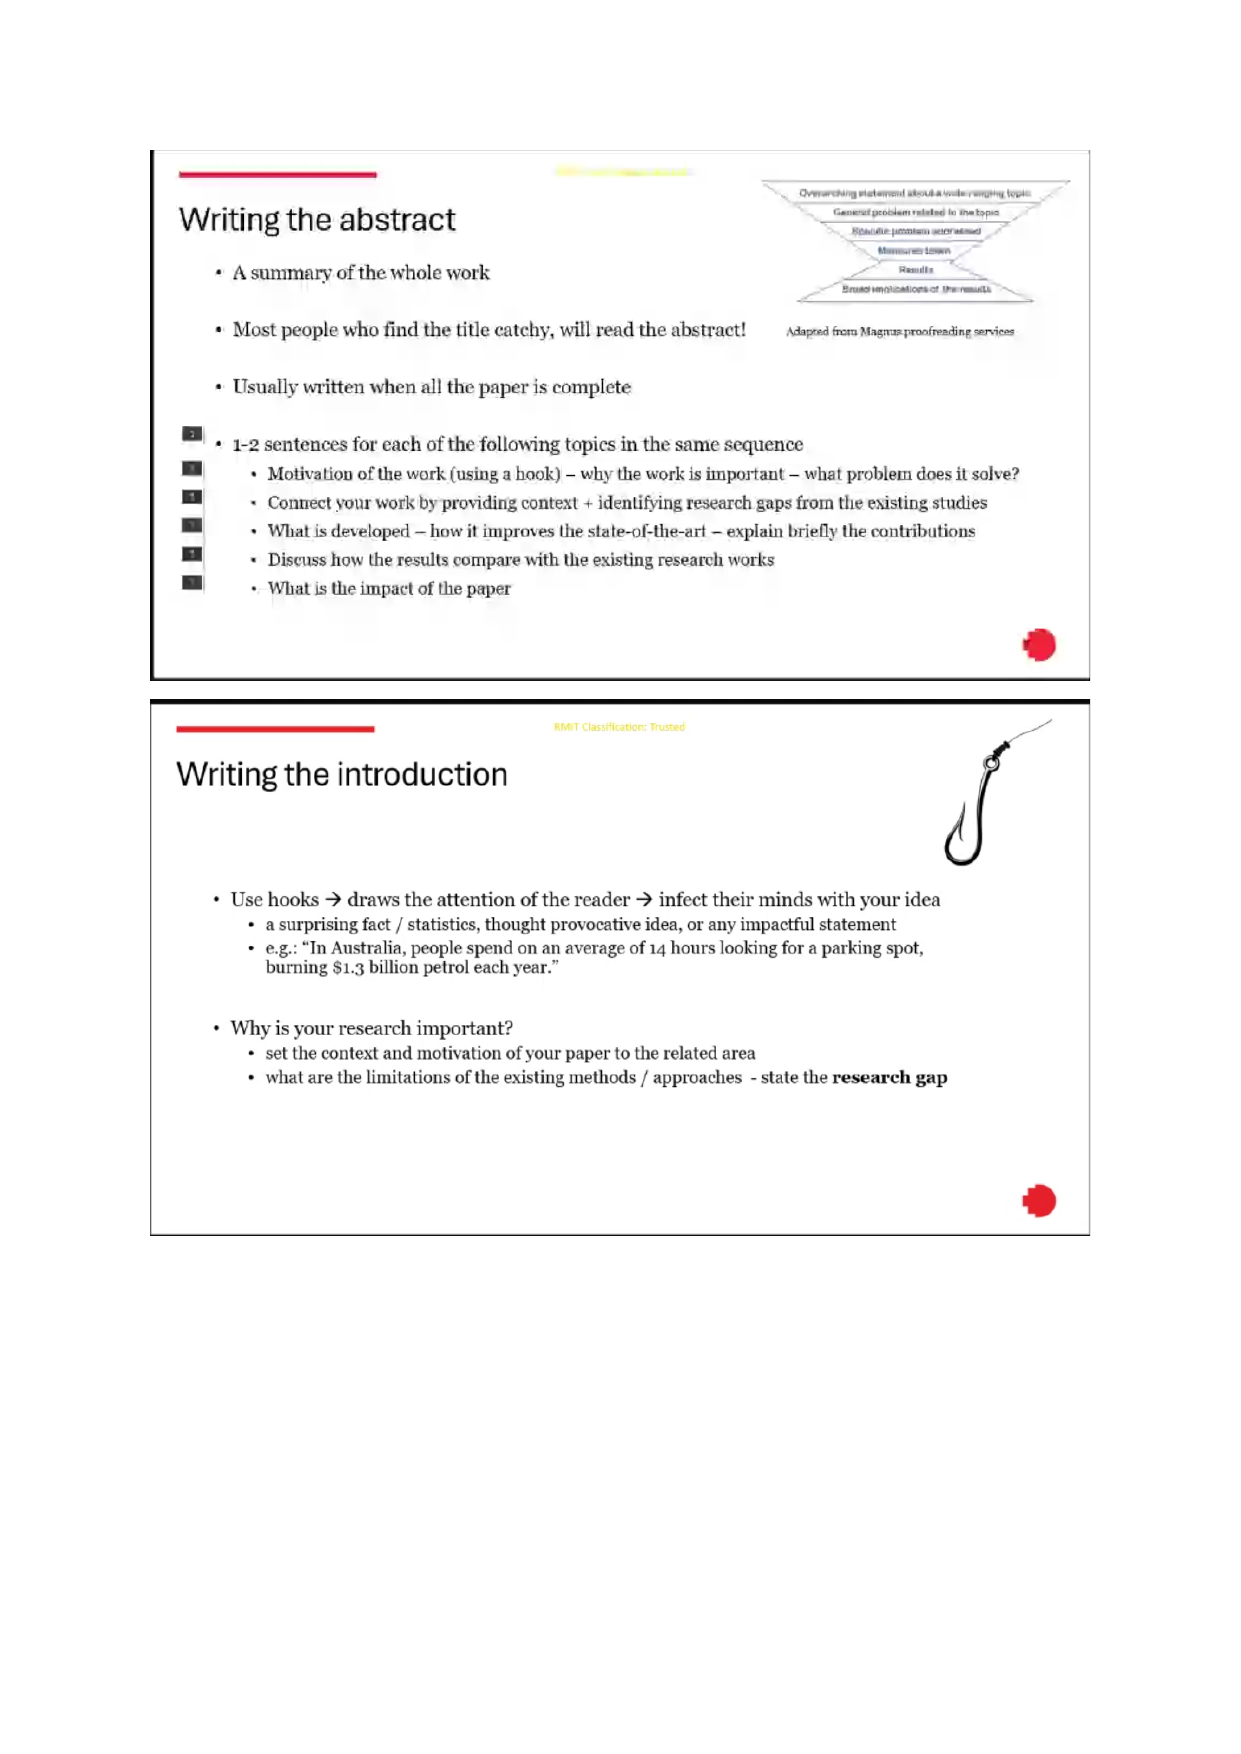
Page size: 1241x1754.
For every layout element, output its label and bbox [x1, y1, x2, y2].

picture [150, 150, 1091, 681]
picture [150, 699, 1091, 1236]
